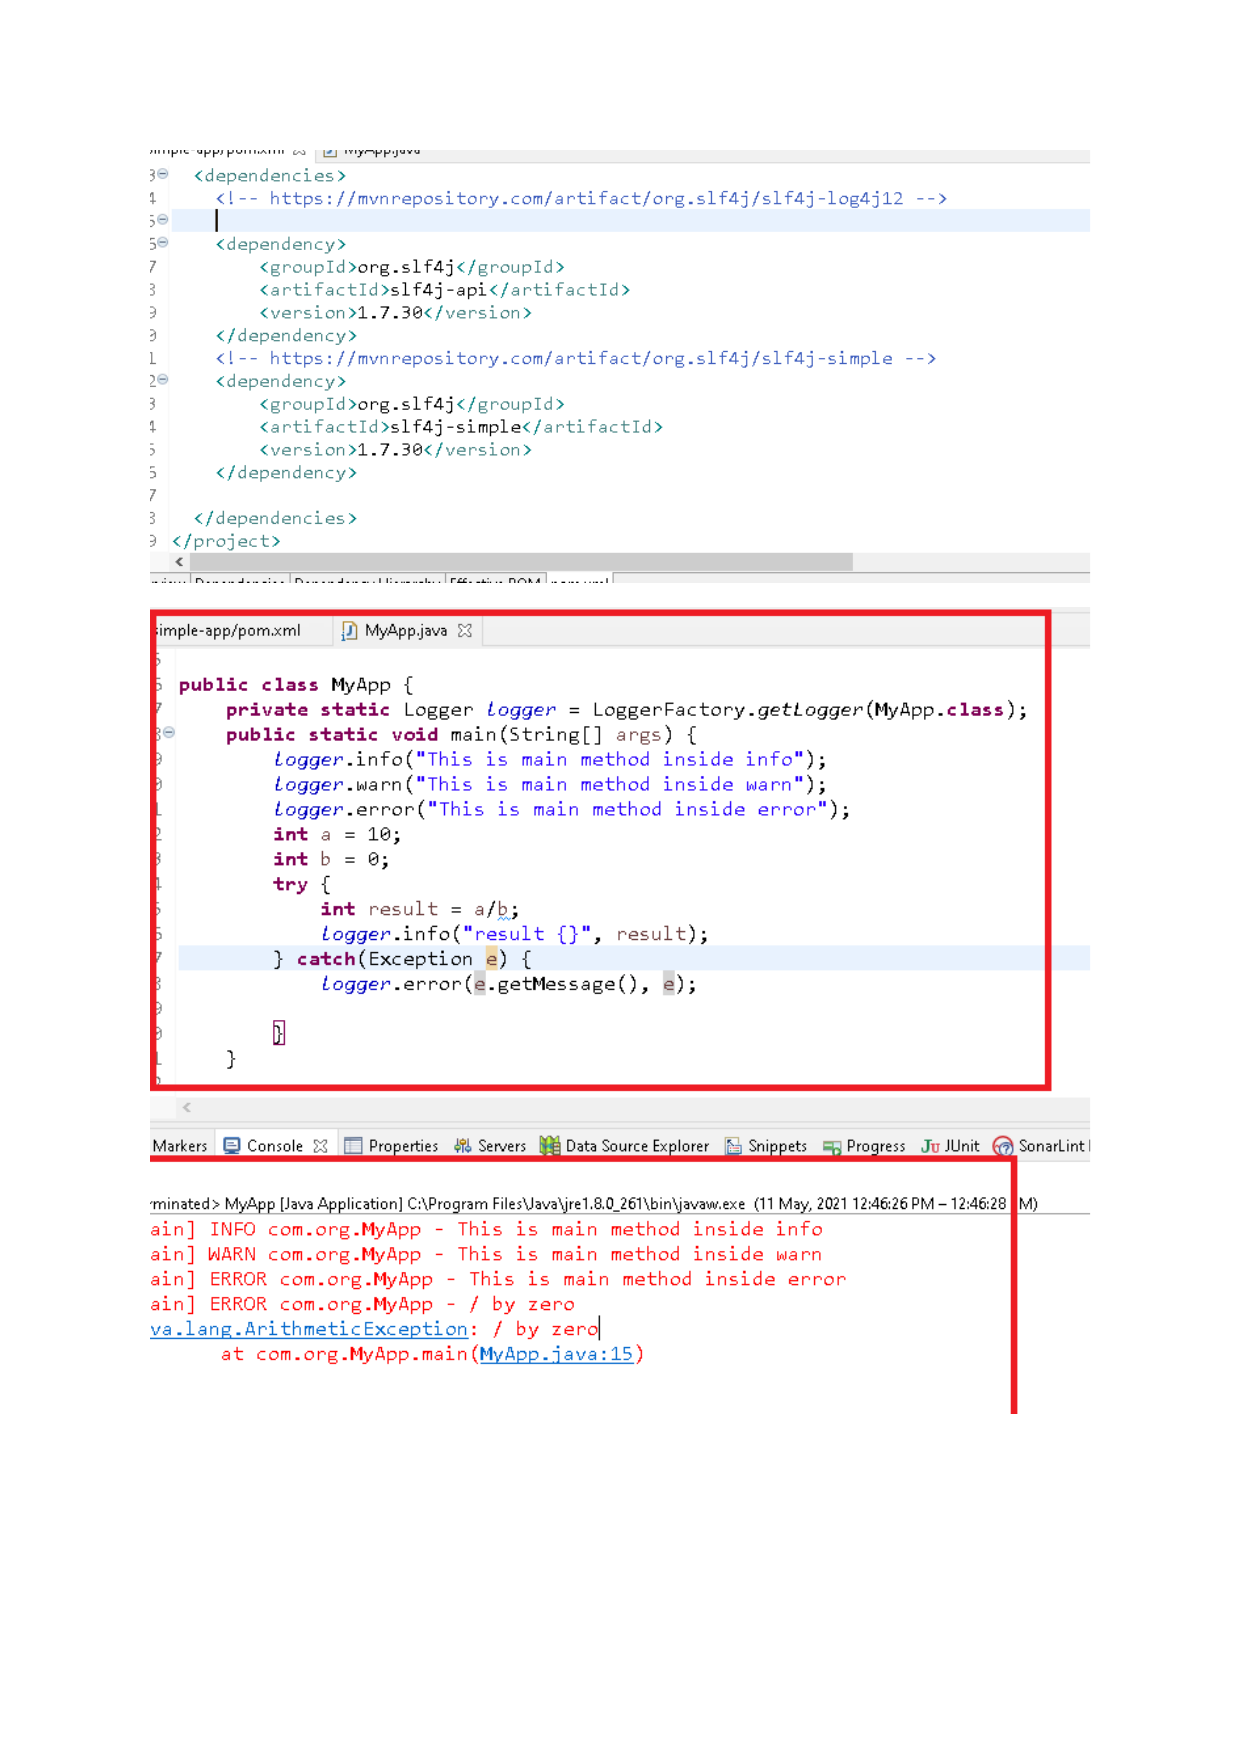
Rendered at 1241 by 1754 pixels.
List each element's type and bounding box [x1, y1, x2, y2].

picture [150, 607, 1091, 1414]
picture [150, 150, 1091, 583]
